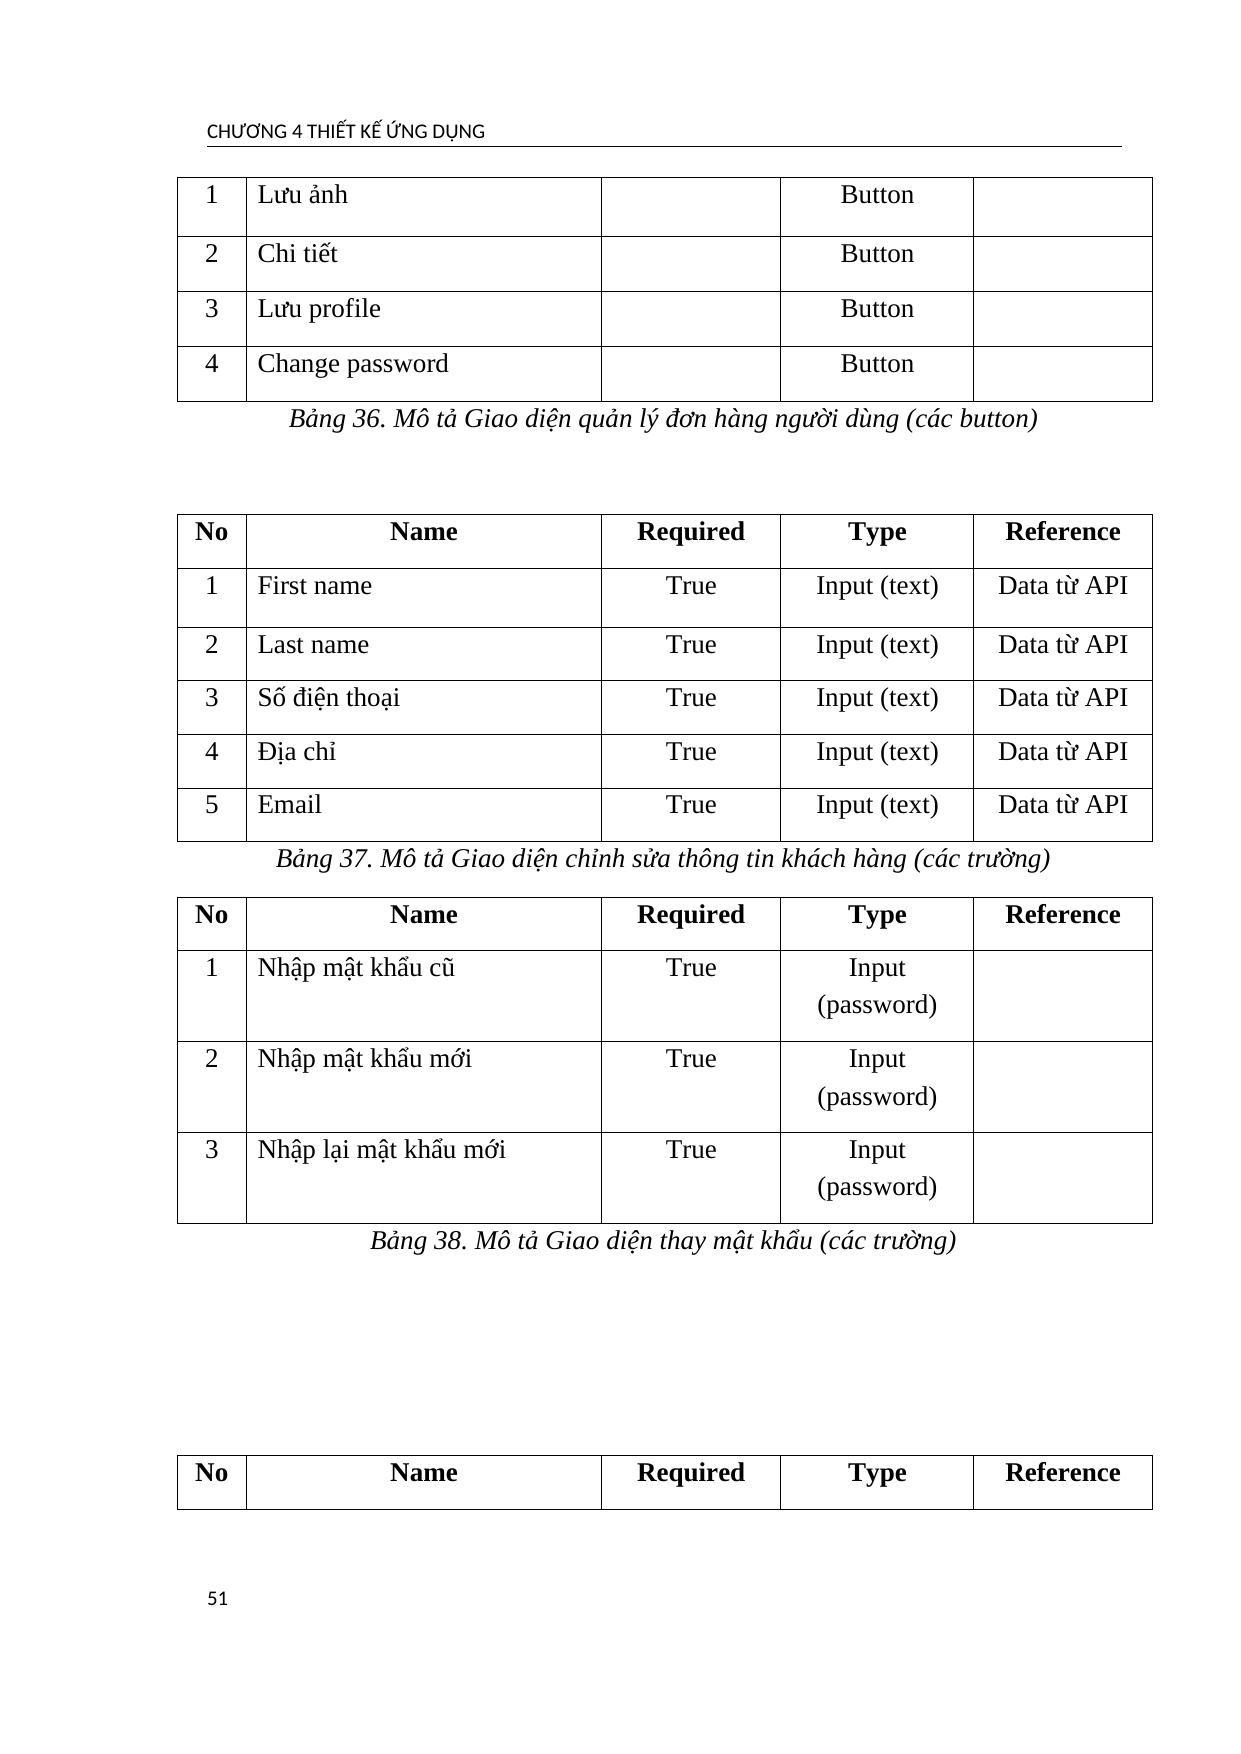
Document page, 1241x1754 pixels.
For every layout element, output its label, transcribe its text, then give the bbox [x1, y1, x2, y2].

table_cell Input (text) [781, 789, 973, 841]
table_cell 2 [178, 237, 246, 291]
table_cell Email [247, 789, 601, 841]
table_cell Lưu profile [247, 292, 601, 346]
table_cell Input (text) [781, 681, 973, 734]
table_cell True [602, 789, 780, 841]
table_cell 2 [178, 628, 246, 680]
table_cell True [602, 1133, 780, 1223]
table_header Required [602, 898, 780, 950]
table_header Type [781, 1456, 973, 1508]
table_header No [178, 898, 246, 950]
table_cell 4 [178, 735, 246, 788]
table_cell Nhập mật khẩu mới [247, 1042, 601, 1132]
table_header Required [602, 1456, 780, 1508]
table_cell [602, 347, 780, 401]
table_cell 1 [178, 951, 246, 1041]
table_cell [602, 237, 780, 291]
table_cell 3 [178, 681, 246, 734]
table_header Required [602, 515, 780, 568]
table_header No [178, 1456, 246, 1508]
table_cell Input (text) [781, 735, 973, 788]
table_cell 1 [178, 178, 246, 236]
table_cell Nhập mật khẩu cũ [247, 951, 601, 1041]
table_cell Lưu ảnh [247, 178, 601, 236]
table_cell Button [781, 178, 973, 236]
table_cell 2 [178, 1042, 246, 1132]
table_cell 4 [178, 347, 246, 401]
table_cell Data từ API [974, 735, 1152, 788]
table_cell Chi tiết [247, 237, 601, 291]
table_cell Input (password) [781, 1042, 973, 1132]
table_cell [974, 951, 1152, 1041]
table_cell [974, 178, 1152, 236]
table_cell True [602, 628, 780, 680]
table_cell Button [781, 347, 973, 401]
table_cell True [602, 681, 780, 734]
table_cell Button [781, 292, 973, 346]
table_header Name [247, 898, 601, 950]
table_cell Địa chỉ [247, 735, 601, 788]
table_header Name [247, 1456, 601, 1508]
table_cell Input (text) [781, 628, 973, 680]
table_header Reference [974, 1456, 1152, 1508]
table_cell Số điện thoại [247, 681, 601, 734]
table_cell 3 [178, 292, 246, 346]
table_header Reference [974, 898, 1152, 950]
table_cell True [602, 1042, 780, 1132]
table_cell [974, 237, 1152, 291]
text Bảng 36. Mô tả Giao diện quản lý đơn hàng người dùng (các button) [207, 402, 1122, 433]
table_cell Data từ API [974, 628, 1152, 680]
table_cell Input (password) [781, 1133, 973, 1223]
table_cell Input (password) [781, 951, 973, 1041]
table_cell Button [781, 237, 973, 291]
text Bảng 38. Mô tả Giao diện thay mật khẩu (các trường) [207, 1224, 1122, 1255]
table_cell [602, 178, 780, 236]
table_cell [974, 347, 1152, 401]
table_cell 5 [178, 789, 246, 841]
table_cell Data từ API [974, 681, 1152, 734]
table_cell [974, 292, 1152, 346]
table_cell [974, 1133, 1152, 1223]
table_cell Nhập lại mật khẩu mới [247, 1133, 601, 1223]
text Bảng 37. Mô tả Giao diện chỉnh sửa thông tin khách hàng (các trường) [207, 842, 1122, 873]
table_cell True [602, 569, 780, 627]
table_header Reference [974, 515, 1152, 568]
table_cell Data từ API [974, 789, 1152, 841]
table_cell Change password [247, 347, 601, 401]
table_cell [974, 1042, 1152, 1132]
table_cell 3 [178, 1133, 246, 1223]
table_cell True [602, 951, 780, 1041]
table_header Type [781, 898, 973, 950]
table_cell True [602, 735, 780, 788]
table_cell Input (text) [781, 569, 973, 627]
table_header No [178, 515, 246, 568]
table_cell Last name [247, 628, 601, 680]
table_cell First name [247, 569, 601, 627]
table_cell Data từ API [974, 569, 1152, 627]
table_header Type [781, 515, 973, 568]
table_cell [602, 292, 780, 346]
table_header Name [247, 515, 601, 568]
table_cell 1 [178, 569, 246, 627]
